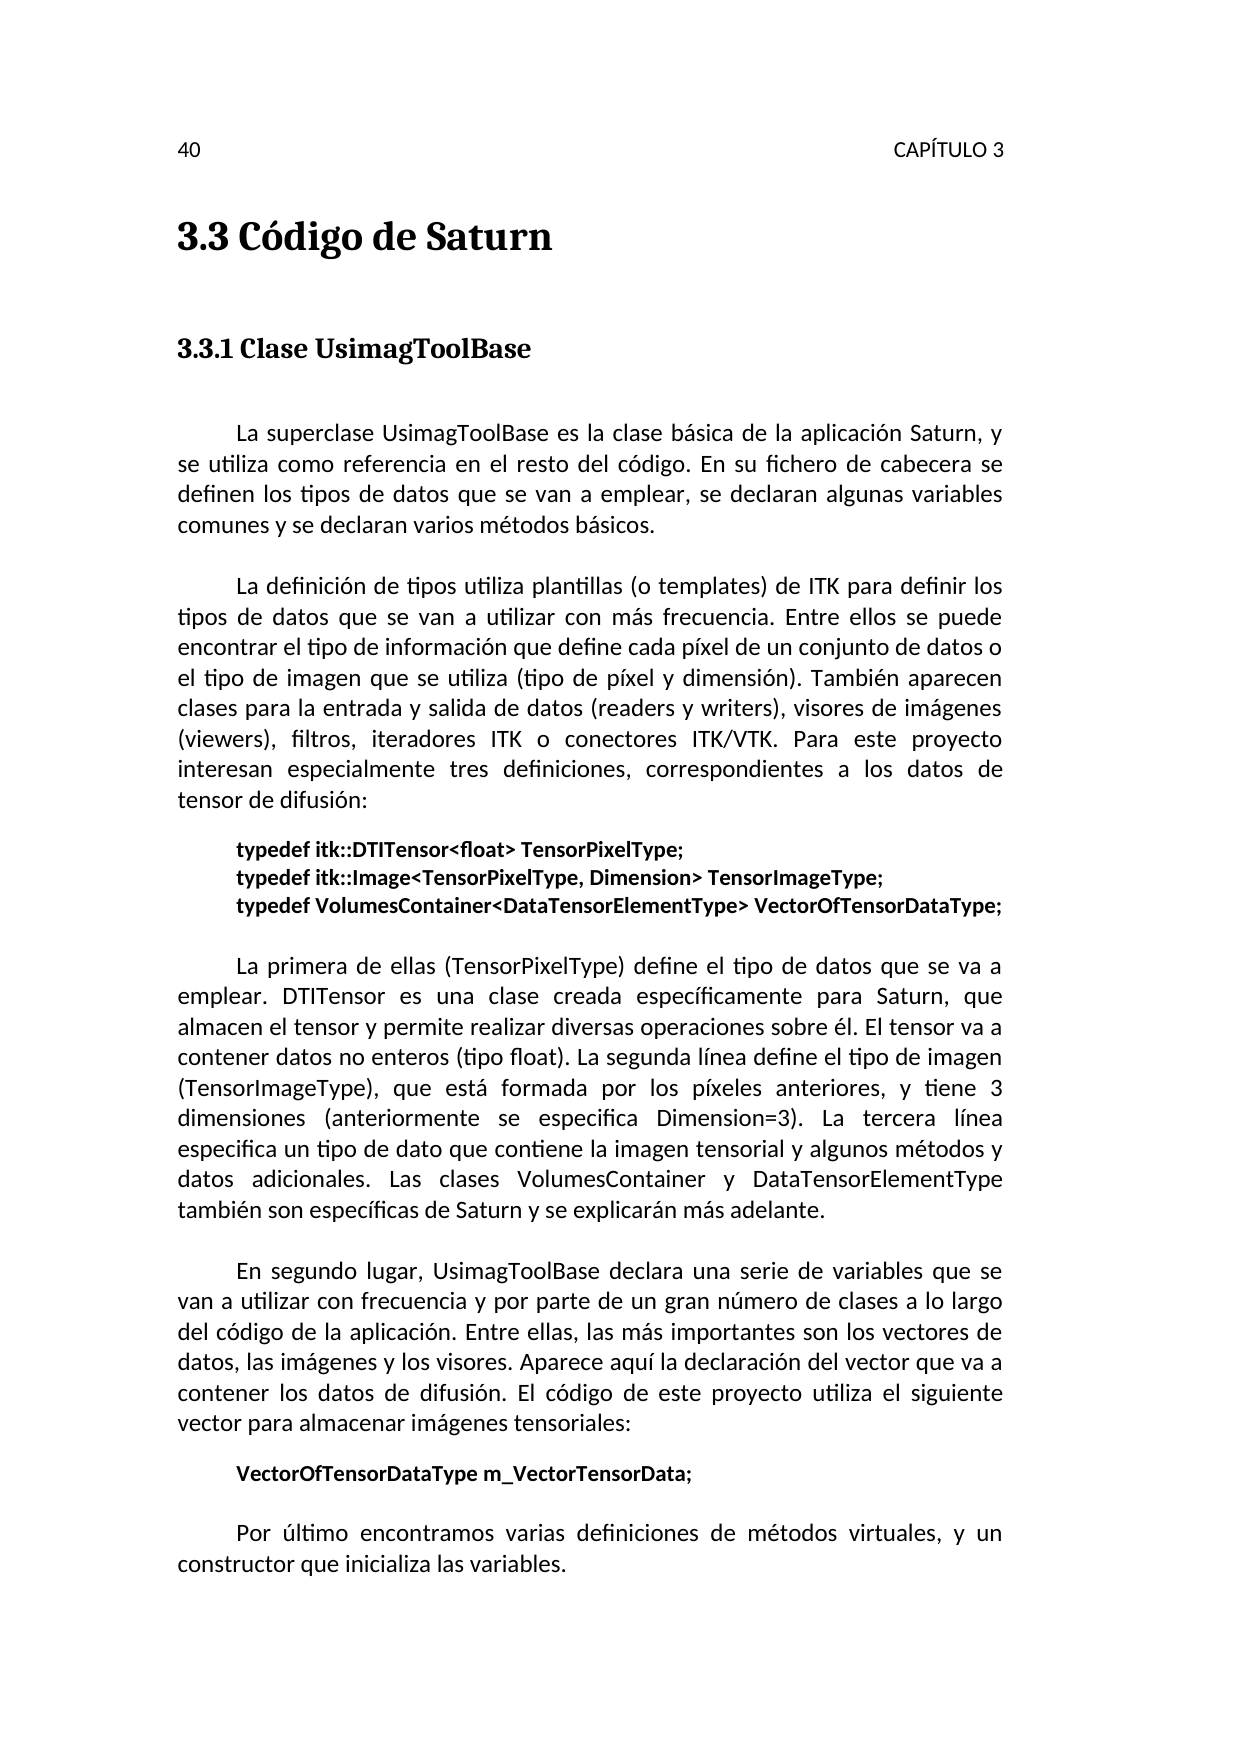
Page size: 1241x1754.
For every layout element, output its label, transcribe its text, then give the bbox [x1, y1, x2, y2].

text Por último encontramos varias definiciones de métodos virtuales, y un constructor que inicializa las variables. [177, 1517, 1004, 1578]
text En segundo lugar, UsimagToolBase declara una serie de variables que se van a utilizar con frecuencia y por parte de un gran número de clases a lo largo del código de la aplicación. Entre ellas, las más importantes son los vectores de datos, las imágenes y los visores. Aparece aquí la declaración del vector que va a contener los datos de difusión. El código de este proyecto utiliza el siguiente vector para almacenar imágenes tensoriales: [177, 1255, 1004, 1438]
text typedef itk::DTITensor<float> TensorPixelType; [177, 835, 1004, 863]
text typedef VolumesContainer<DataTensorElementType> VectorOfTensorDataType; [177, 891, 1004, 919]
text La primera de ellas (TensorPixelType) define el tipo de datos que se va a emplear. DTITensor es una clase creada específicamente para Saturn, que almacen el tensor y permite realizar diversas operaciones sobre él. El tensor va a contener datos no enteros (tipo float). La segunda línea define el tipo de imagen (TensorImageType), que está formada por los píxeles anteriores, y tiene 3 dimensiones (anteriormente se especifica Dimension=3). La tercera línea especifica un tipo de dato que contiene la imagen tensorial y algunos métodos y datos adicionales. Las clases VolumesContainer y DataTensorElementType también son específicas de Saturn y se explicarán más adelante. [177, 950, 1004, 1224]
text La superclase UsimagToolBase es la clase básica de la aplicación Saturn, y se utiliza como referencia en el resto del código. En su fichero de cabecera se definen los tipos de datos que se van a emplear, se declaran algunas variables comunes y se declaran varios métodos básicos. [177, 418, 1004, 540]
text VectorOfTensorDataType m_VectorTensorData; [177, 1459, 1004, 1487]
text La definición de tipos utiliza plantillas (o templates) de ITK para definir los tipos de datos que se van a utilizar con más frecuencia. Entre ellos se puede encontrar el tipo de información que define cada píxel de un conjunto de datos o el tipo de imagen que se utiliza (tipo de píxel y dimensión). También aparecen clases para la entrada y salida de datos (readers y writers), visores de imágenes (viewers), filtros, iteradores ITK o conectores ITK/VTK. Para este proyecto interesan especialmente tres definiciones, correspondientes a los datos de tensor de difusión: [177, 570, 1004, 814]
subtitle Clase UsimagToolBase [177, 333, 1004, 366]
text typedef itk::Image<TensorPixelType, Dimension> TensorImageType; [177, 863, 1004, 891]
subtitle Código de Saturn [177, 213, 1004, 261]
